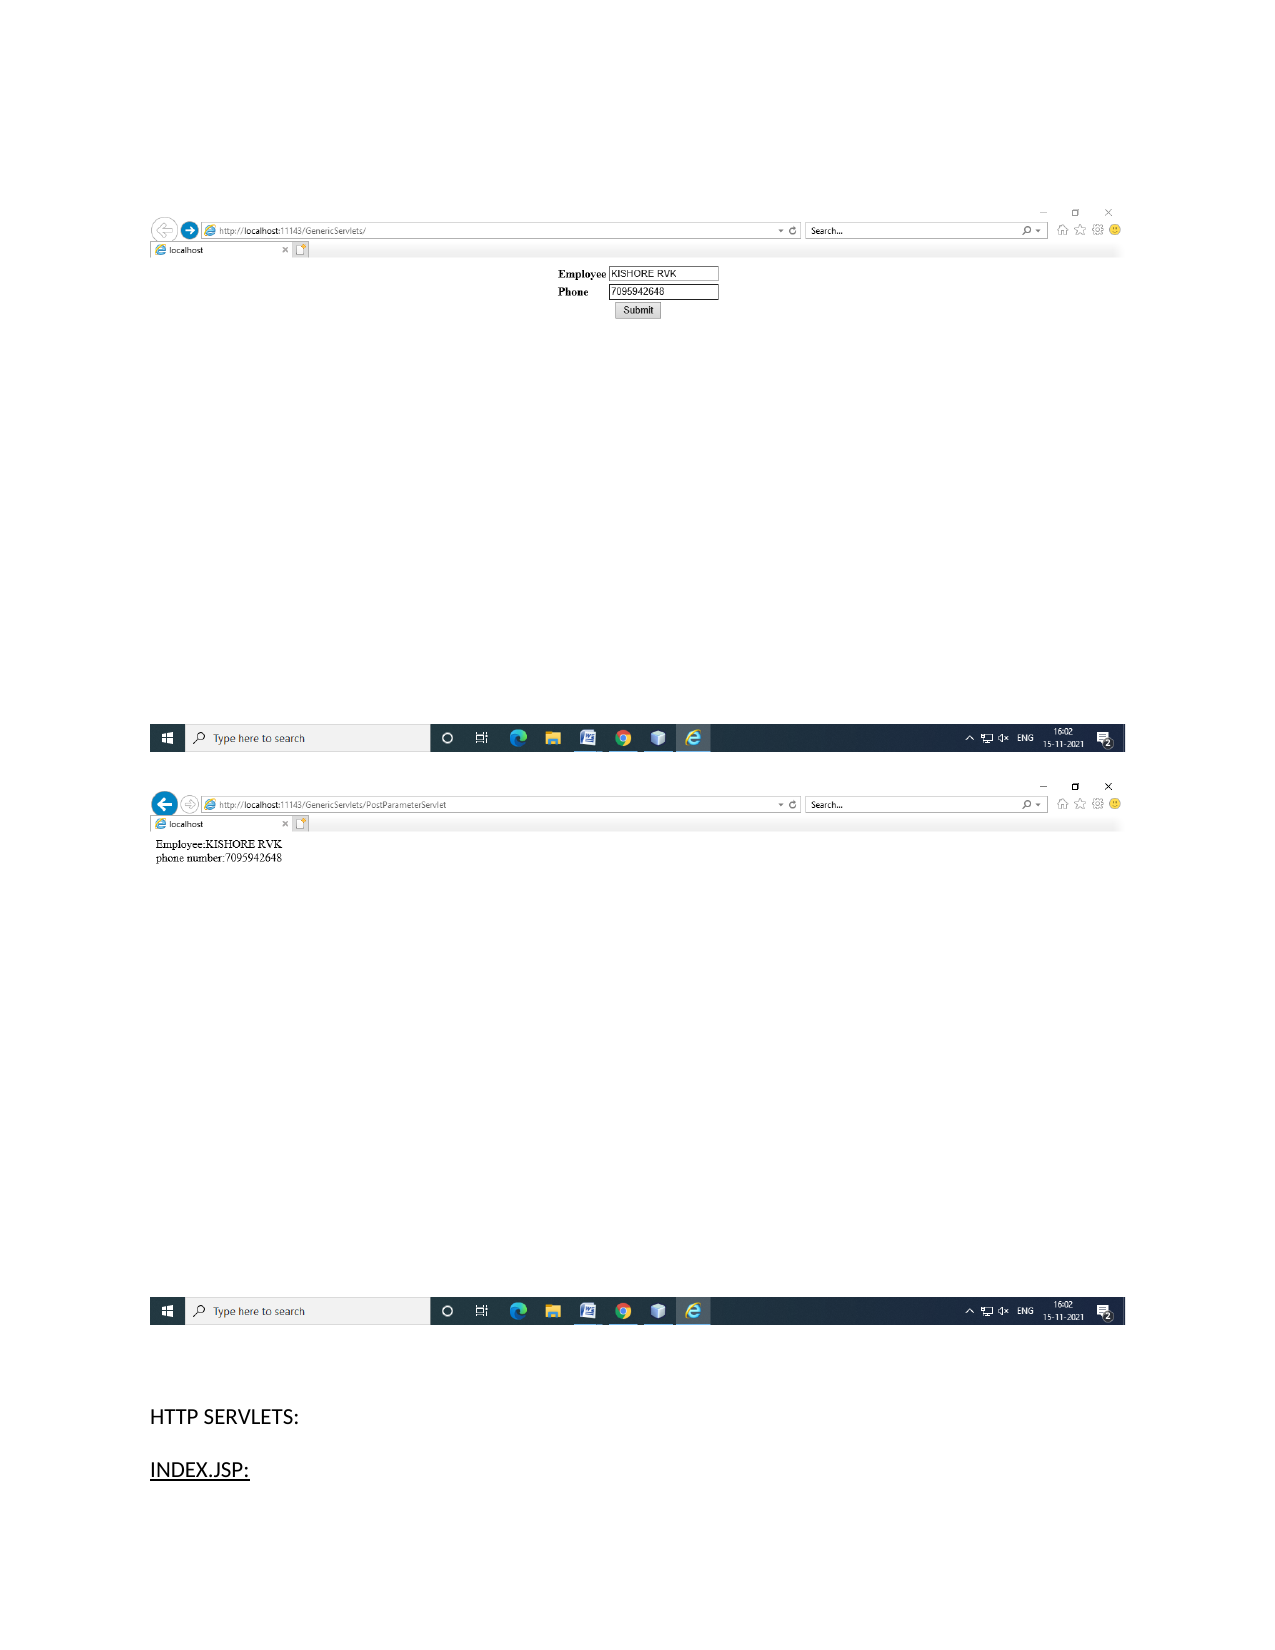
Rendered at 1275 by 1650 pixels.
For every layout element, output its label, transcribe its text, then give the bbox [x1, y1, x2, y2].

picture [150, 203, 1125, 752]
text HTTP SERVLETS: [150, 1402, 1125, 1430]
text INDEX.JSP: [150, 1455, 1125, 1483]
picture [150, 776, 1125, 1325]
